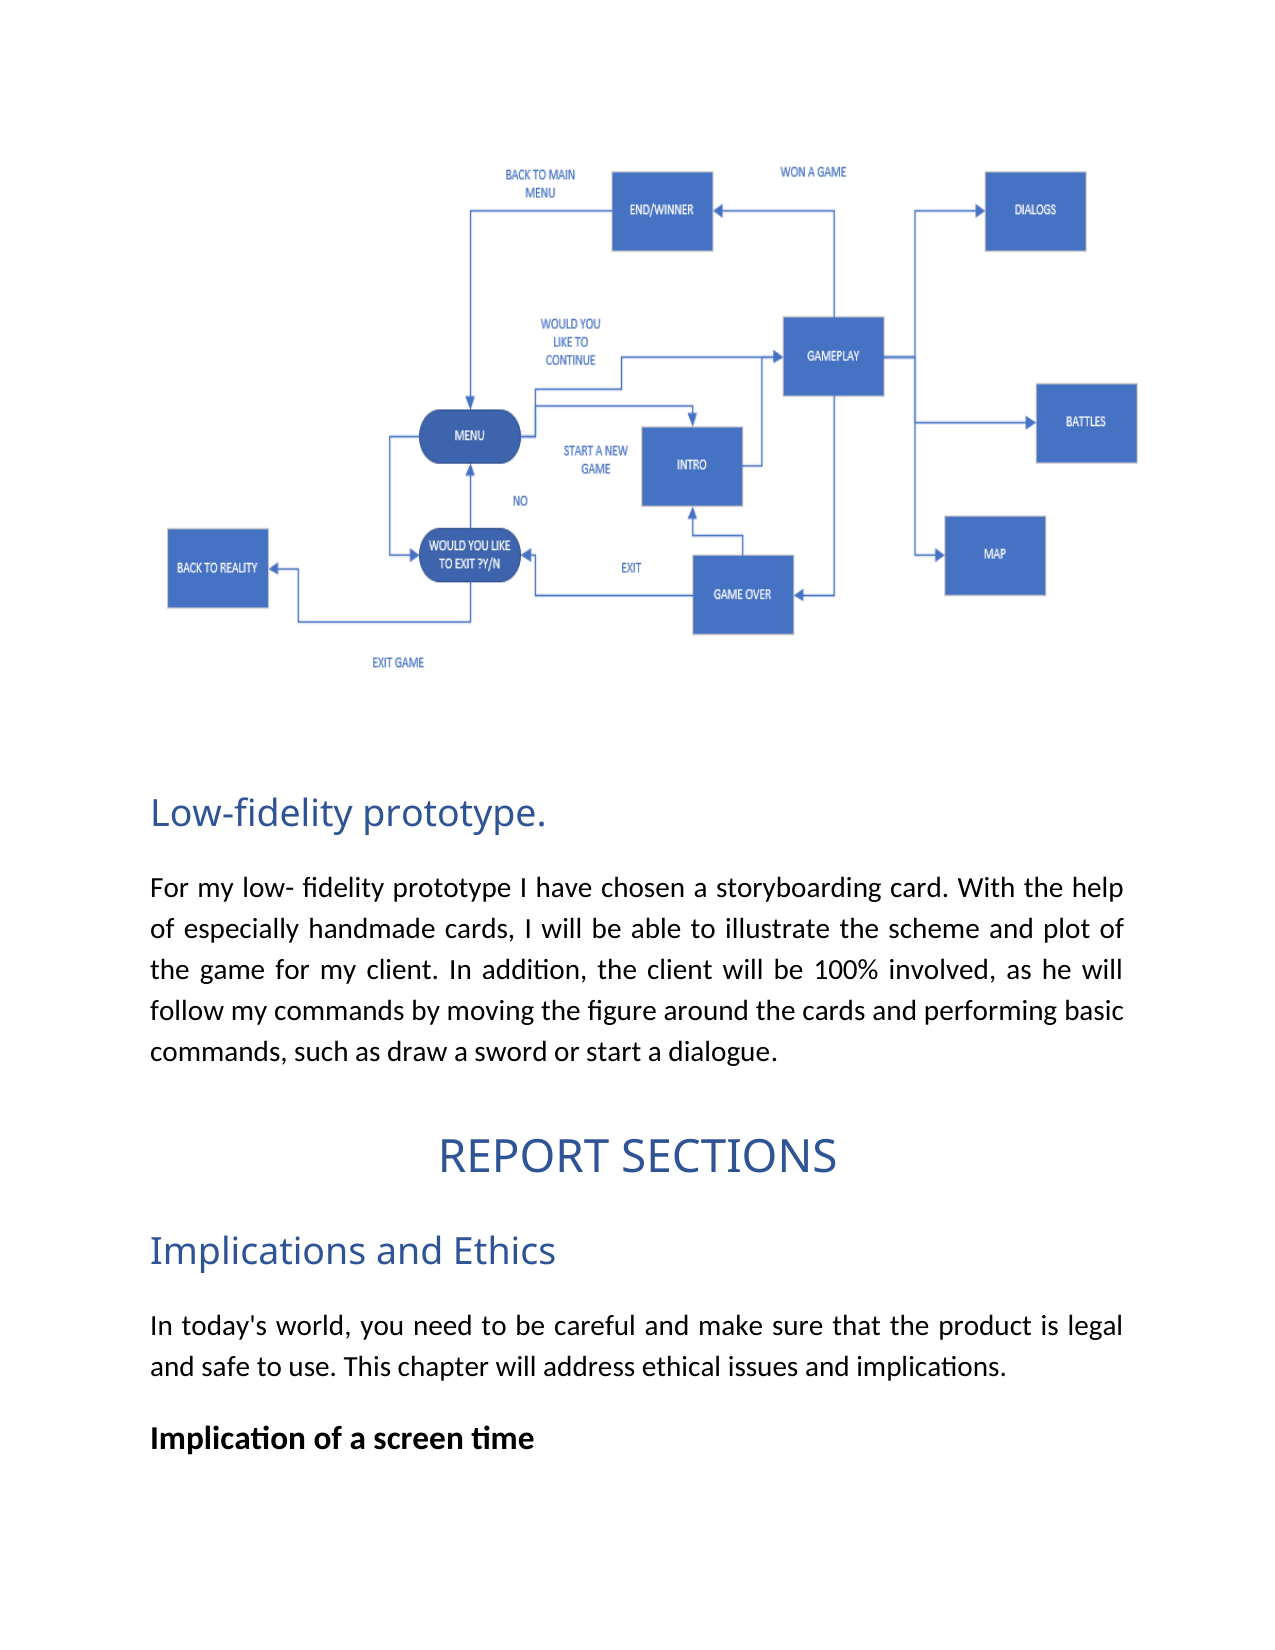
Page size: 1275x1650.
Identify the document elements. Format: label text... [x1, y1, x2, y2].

subtitle Implication of a screen time [150, 1417, 1125, 1458]
text In today's world, you need to be careful and make sure that the product is legal and safe to use. This chapter will address ethical issues and implications. [150, 1307, 1125, 1383]
subtitle Low-fidelity prototype. [150, 786, 1125, 837]
text For my low- fidelity prototype I have chosen a storyboarding card. With the help of especially handmade cards, I will be able to illustrate the scheme and plot of the game for my client. In addition, the client will be 100% involved, as he will follow my commands by moving the figure around the cards and performing basic commands, such as draw a sword or start a dialogue. [150, 869, 1125, 1068]
subtitle REPORT SECTIONS [150, 1124, 1125, 1186]
picture [150, 150, 1158, 694]
subtitle Implications and Ethics [150, 1224, 1125, 1275]
